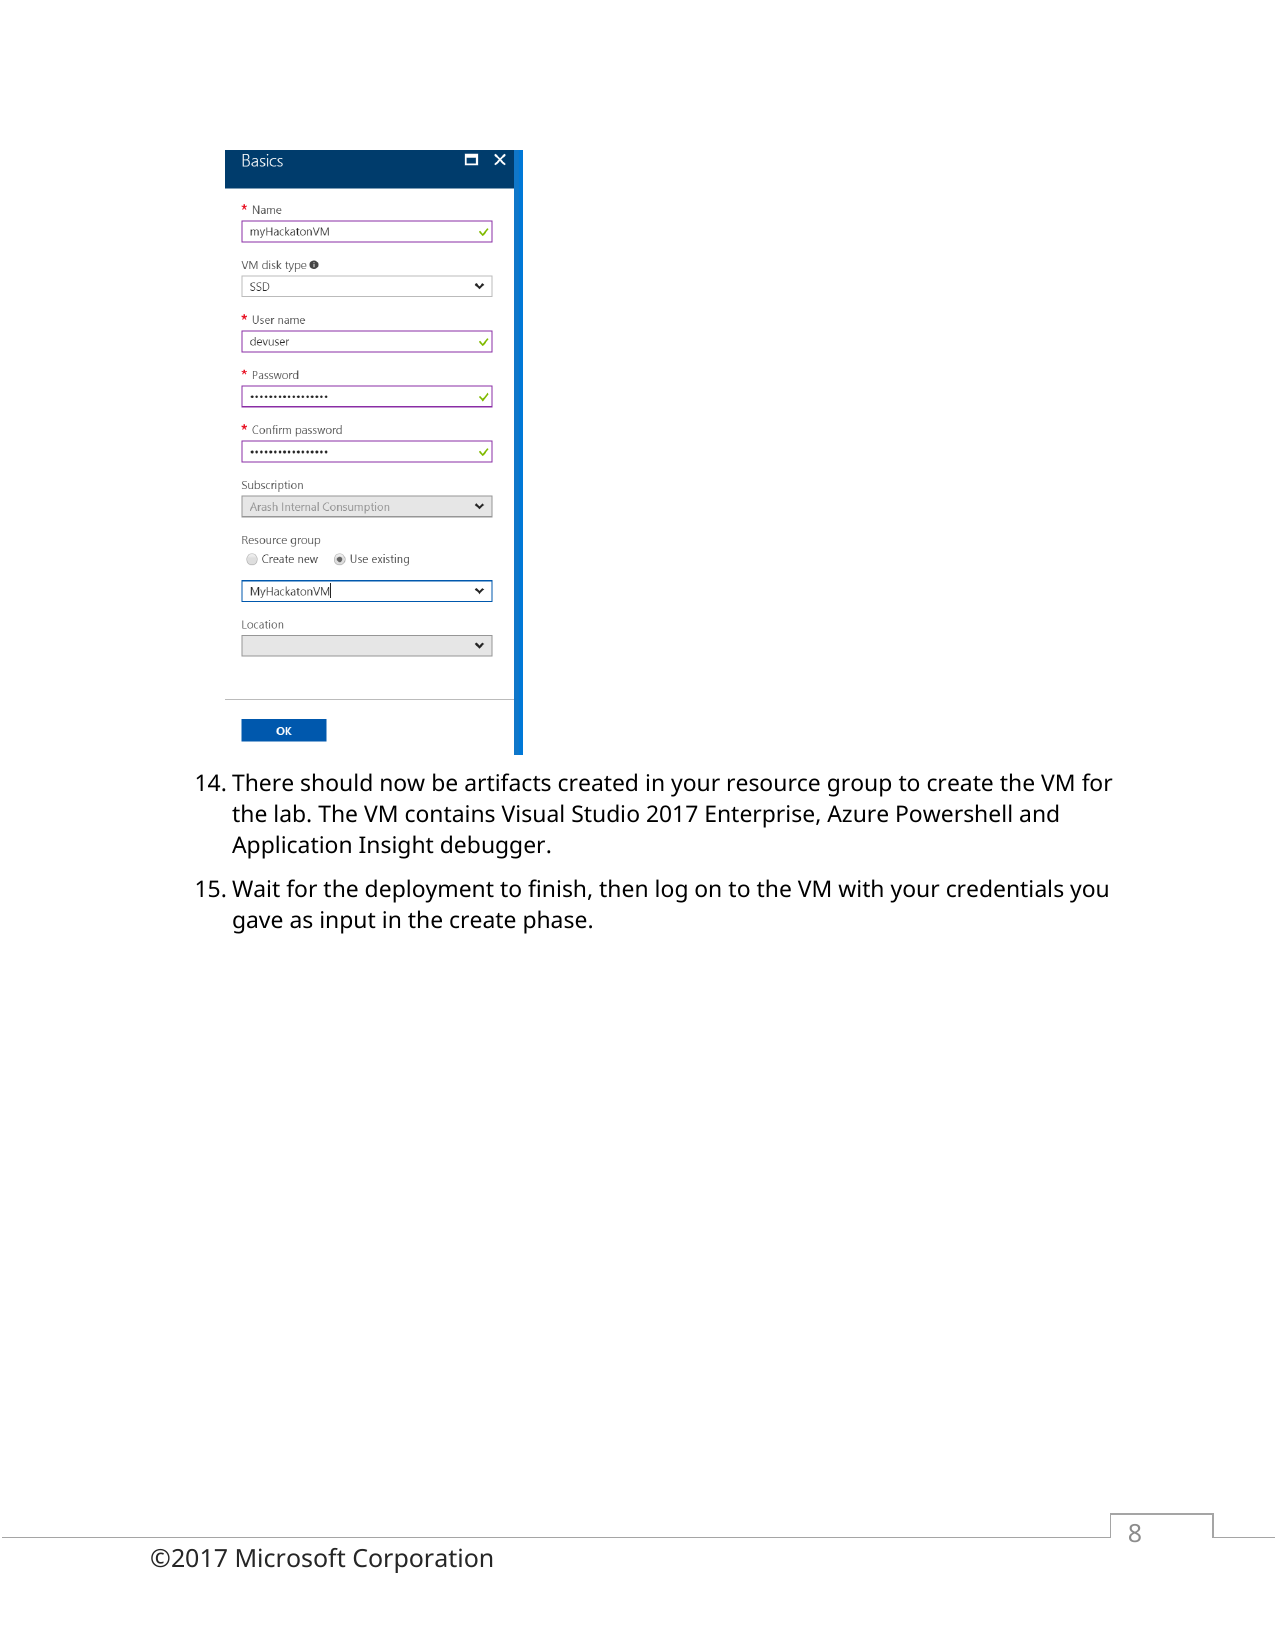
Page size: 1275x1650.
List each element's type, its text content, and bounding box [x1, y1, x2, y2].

picture [225, 150, 523, 755]
list There should now be artifacts created in your resource group to create the VM for the lab. The VM contains Visual Studio 2017 Enterprise, Azure Powershell and Application Insight debugger. [194, 767, 1125, 861]
list Wait for the deployment to finish, then log on to the VM with your credentials you gave as input in the create phase. [194, 873, 1125, 936]
